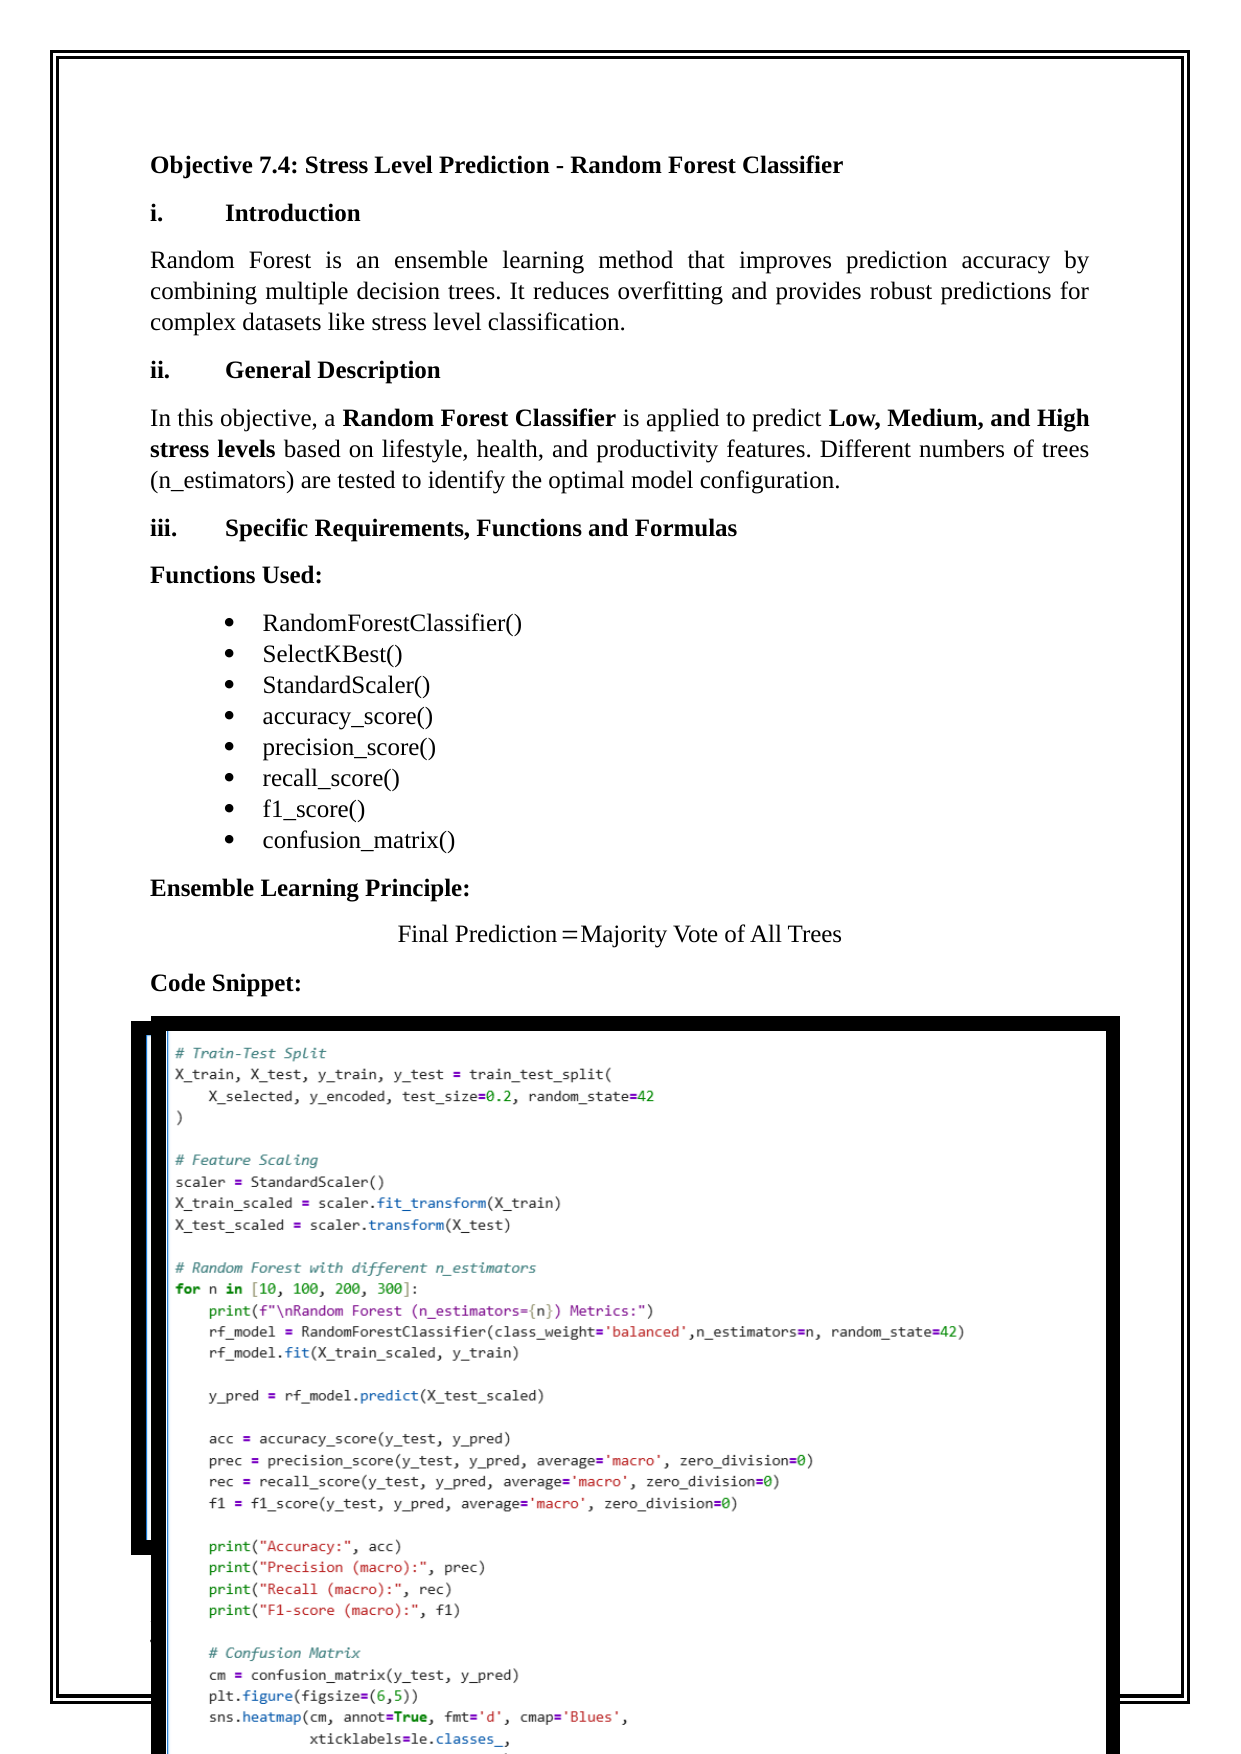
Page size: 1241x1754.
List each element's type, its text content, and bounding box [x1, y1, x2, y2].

list confusion_matrix() [225, 825, 1090, 854]
list Introduction [150, 198, 1090, 226]
list precision_score() [225, 732, 1090, 761]
list Specific Requirements, Functions and Formulas [150, 513, 1090, 541]
text Ensemble Learning Principle: [150, 873, 1090, 902]
list accuracy_score() [225, 701, 1090, 730]
text Random Forest is an ensemble learning method that improves prediction accuracy by combining multiple decision trees. It reduces overfitting and provides robust predictions for complex datasets like stress level classification. [150, 245, 1090, 336]
text In this objective, a Random Forest Classifier is applied to predict Low, Medium, and High stress levels based on lifestyle, health, and productivity features. Different numbers of trees (n_estimators) are tested to identify the optimal model configuration. [150, 403, 1090, 494]
list General Description [150, 355, 1090, 384]
list SelectKBest() [225, 639, 1090, 668]
text Functions Used: [150, 560, 1090, 589]
text Code Snippet: [150, 968, 1090, 996]
list recall_score() [225, 763, 1090, 792]
list f1_score() [225, 794, 1090, 823]
picture [146, 1035, 151, 1540]
text Objective 7.4: Stress Level Prediction - Random Forest Classifier [150, 150, 1090, 179]
list StandardScaler() [225, 670, 1090, 699]
list RandomForestClassifier() [225, 608, 1090, 637]
picture [166, 1031, 1106, 1754]
